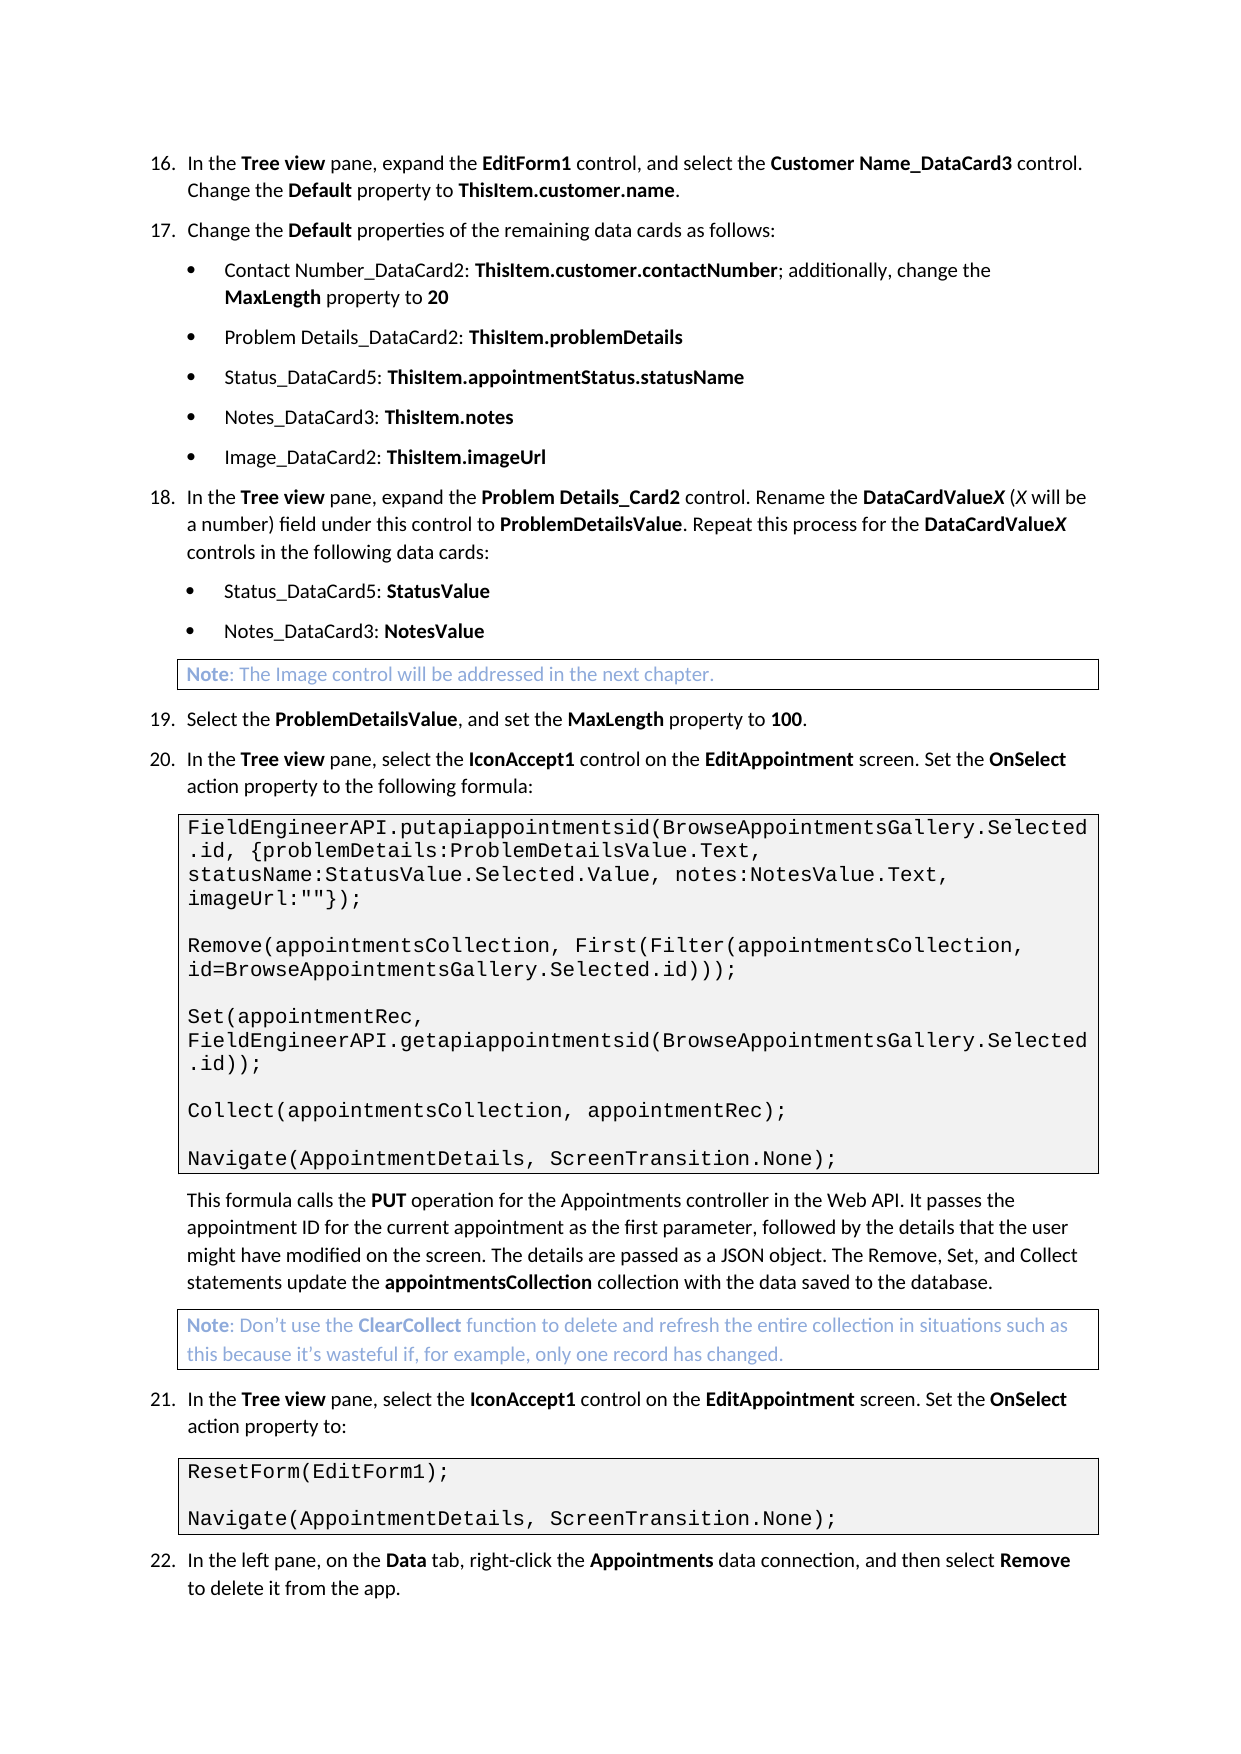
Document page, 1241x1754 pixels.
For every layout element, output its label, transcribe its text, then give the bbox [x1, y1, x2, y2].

text Collect(appointmentsCollection, appointmentRec); [179, 1097, 1098, 1121]
list In the Tree view pane, select the IconAccept1 control on the EditAppointment screen. Set the OnSelect action property to: [150, 1386, 1090, 1439]
list Change the Default properties of the remaining data cards as follows: [150, 217, 1090, 243]
text FieldEngineerAPI.putapiappointmentsid(BrowseAppointmentsGallery.Selected.id, {problemDetails:ProblemDetailsValue.Text, statusName:StatusValue.Selected.Value, notes:NotesValue.Text, imageUrl:""}); [179, 815, 1098, 908]
list In the Tree view pane, expand the Problem Details_Card2 control. Rename the DataCardValueX (X will be a number) field under this control to ProblemDetailsValue. Repeat this process for the DataCardValueX controls in the following data cards: [149, 484, 1090, 564]
list Notes_DataCard3: ThisItem.notes [187, 404, 1090, 430]
list Select the ProblemDetailsValue, and set the MaxLength property to 100. [149, 706, 1090, 732]
text Note: The Image control will be addressed in the next chapter. [178, 660, 1098, 689]
list Notes_DataCard3: NotesValue [186, 619, 1090, 644]
list Problem Details_DataCard2: ThisItem.problemDetails [187, 324, 1090, 350]
text Set(appointmentRec, FieldEngineerAPI.getapiappointmentsid(BrowseAppointmentsGallery.Selected.id)); [179, 1003, 1098, 1074]
list In the left pane, on the Data tab, right-click the Appointments data connection, and then select Remove to delete it from the app. [150, 1547, 1090, 1600]
text Navigate(AppointmentDetails, ScreenTransition.None); [179, 1145, 1098, 1173]
list In the Tree view pane, expand the EditForm1 control, and select the Customer Name_DataCard3 control. Change the Default property to ThisItem.customer.name. [150, 150, 1090, 203]
text ResetForm(EditForm1); [179, 1459, 1098, 1481]
list Contact Number_DataCard2: ThisItem.customer.contactNumber; additionally, change the MaxLength property to 20 [187, 257, 1090, 310]
list In the Tree view pane, select the IconAccept1 control on the EditAppointment screen. Set the OnSelect action property to the following formula: [149, 746, 1090, 799]
list This formula calls the PUT operation for the Appointments controller in the Web API. It passes the appointment ID for the current appointment as the first parameter, followed by the details that the user might have modified on the screen. The details are passed as a JSON object. The Remove, Set, and Collect statements update the appointmentsCollection collection with the data saved to the database. [187, 1187, 1090, 1295]
text Note: Don’t use the ClearCollect function to delete and refresh the entire collection in situations such as this because it’s wasteful if, for example, only one record has changed. [178, 1310, 1098, 1369]
list Image_DataCard2: ThisItem.imageUrl [187, 444, 1090, 469]
text Remove(appointmentsCollection, First(Filter(appointmentsCollection, id=BrowseAppointmentsGallery.Selected.id))); [179, 932, 1098, 979]
list Status_DataCard5: ThisItem.appointmentStatus.statusName [187, 364, 1090, 390]
text Navigate(AppointmentDetails, ScreenTransition.None); [179, 1505, 1098, 1534]
list Status_DataCard5: StatusValue [186, 579, 1090, 604]
